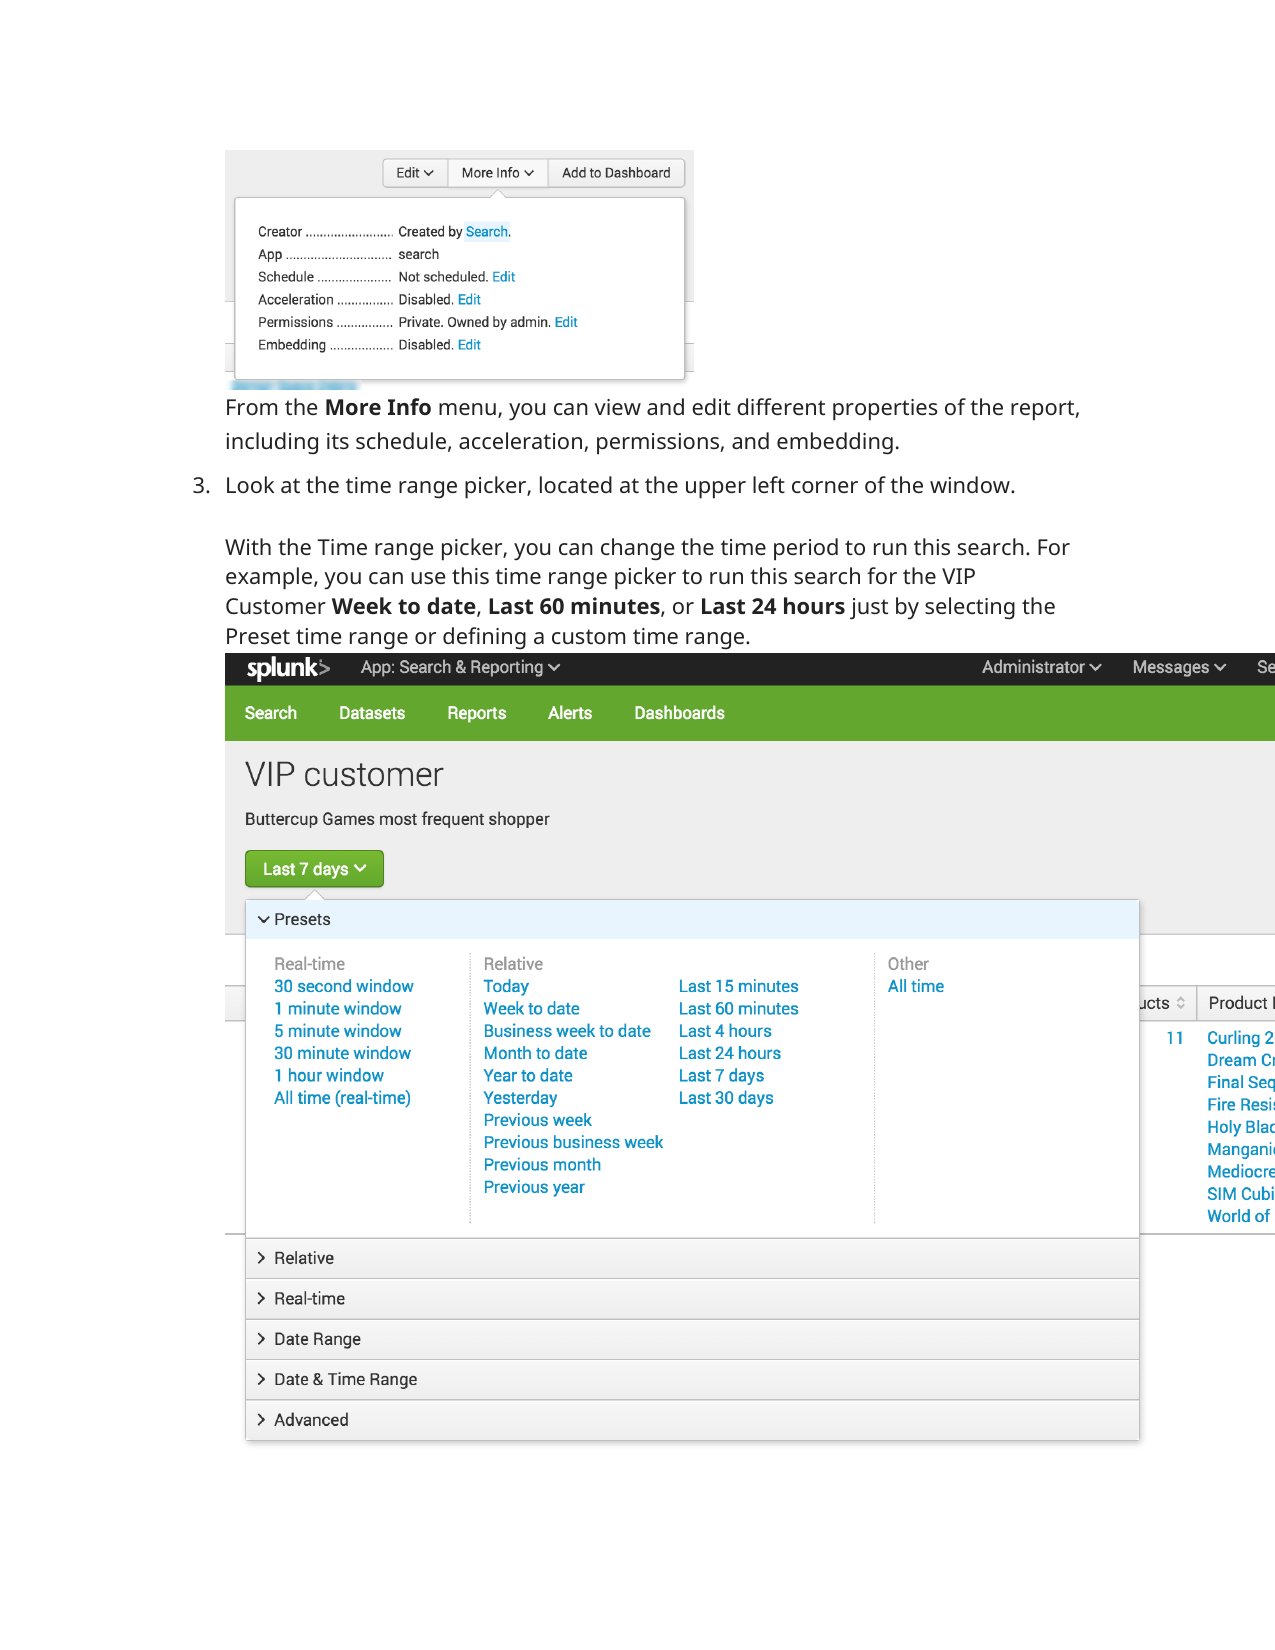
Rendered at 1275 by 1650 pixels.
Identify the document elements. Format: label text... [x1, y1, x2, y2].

picture [225, 653, 1275, 1470]
picture [225, 150, 694, 390]
text From the More Info menu, you can view and edit different properties of the report, including its schedule, acceleration, permissions, and embedding. [225, 392, 1125, 456]
list Look at the time range picker, located at the upper left corner of the window. [192, 463, 1125, 500]
text With the Time range picker, you can change the time period to run this search. For example, you can use this time range picker to run this search for the VIP Customer Week to date, Last 60 minutes, or Last 24 hours just by selecting the Preset time range or defining a custom time range. [225, 532, 1125, 651]
